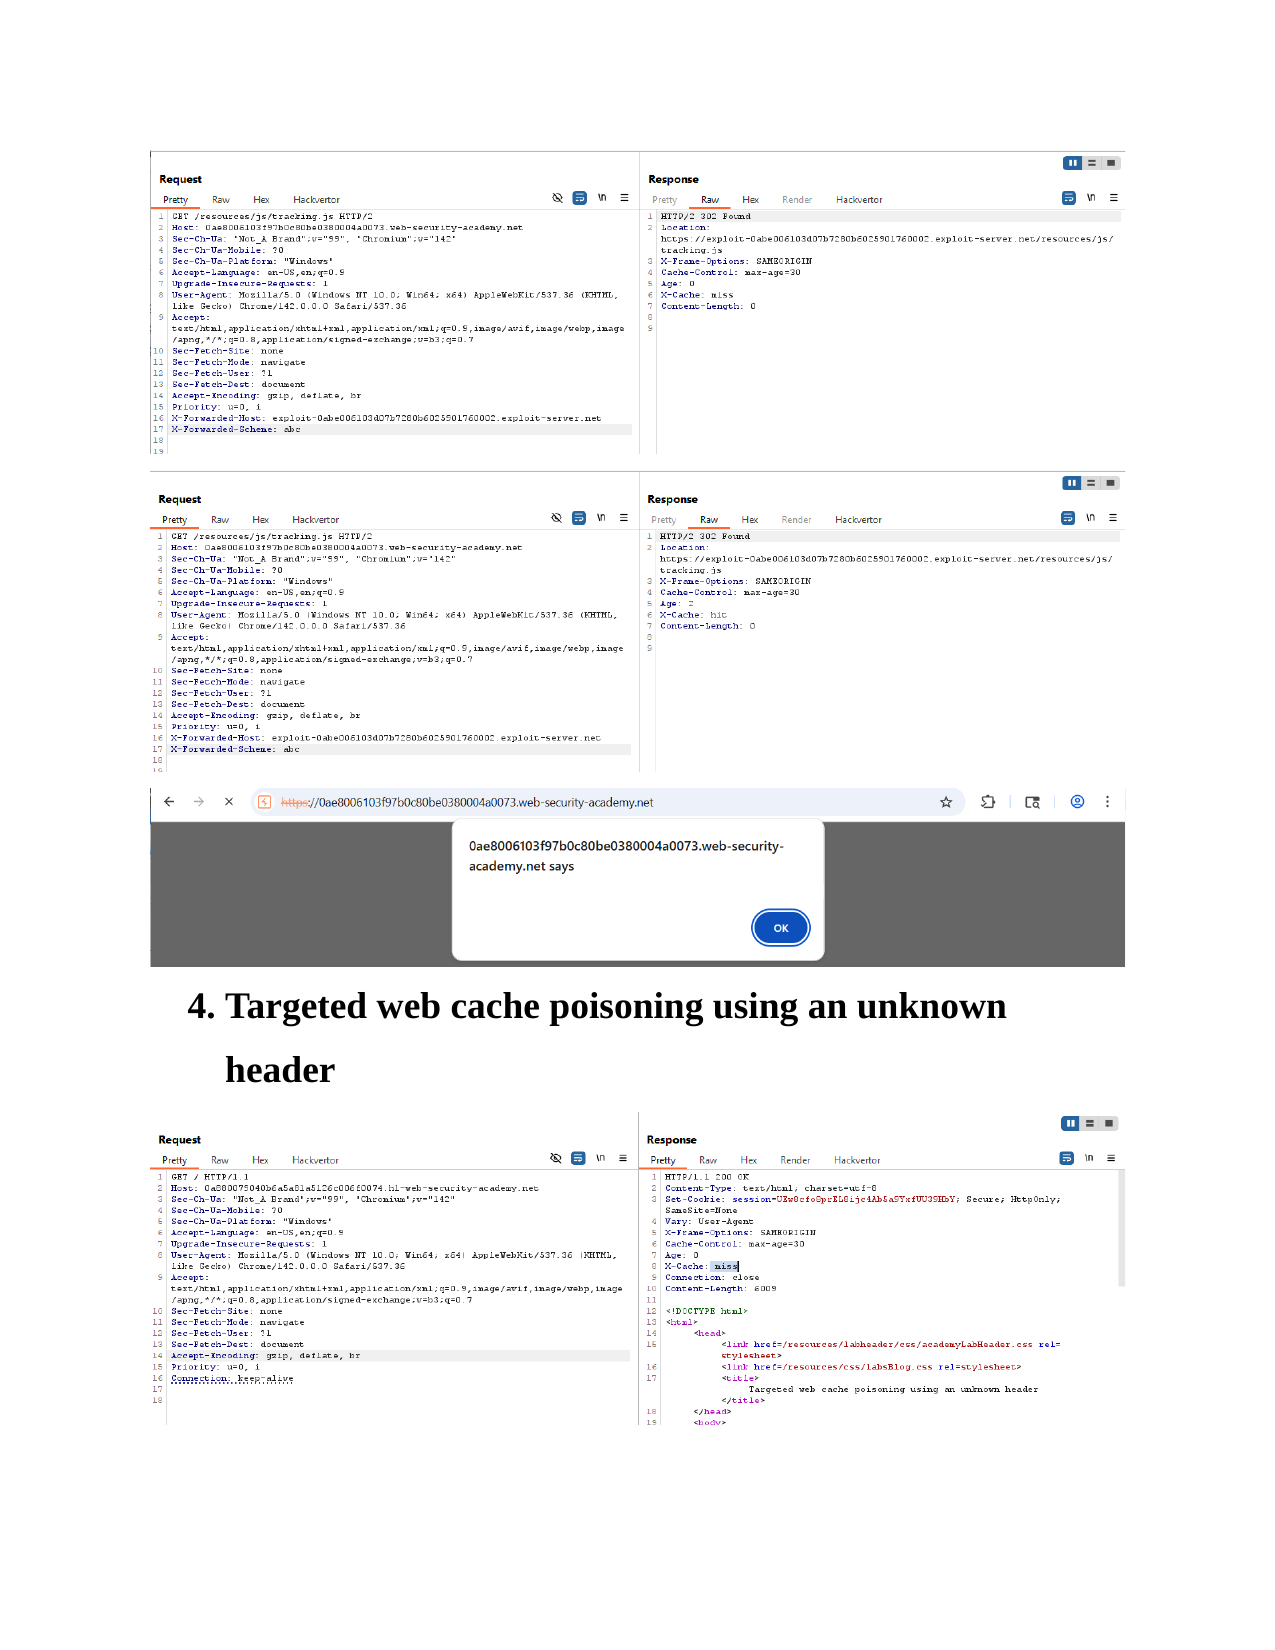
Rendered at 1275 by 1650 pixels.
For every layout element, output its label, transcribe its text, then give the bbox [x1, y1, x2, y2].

picture [150, 1112, 1125, 1425]
picture [150, 150, 1125, 454]
picture [150, 470, 1125, 772]
subtitle Targeted web cache poisoning using an unknown header [187, 983, 1125, 1091]
picture [150, 788, 1125, 967]
